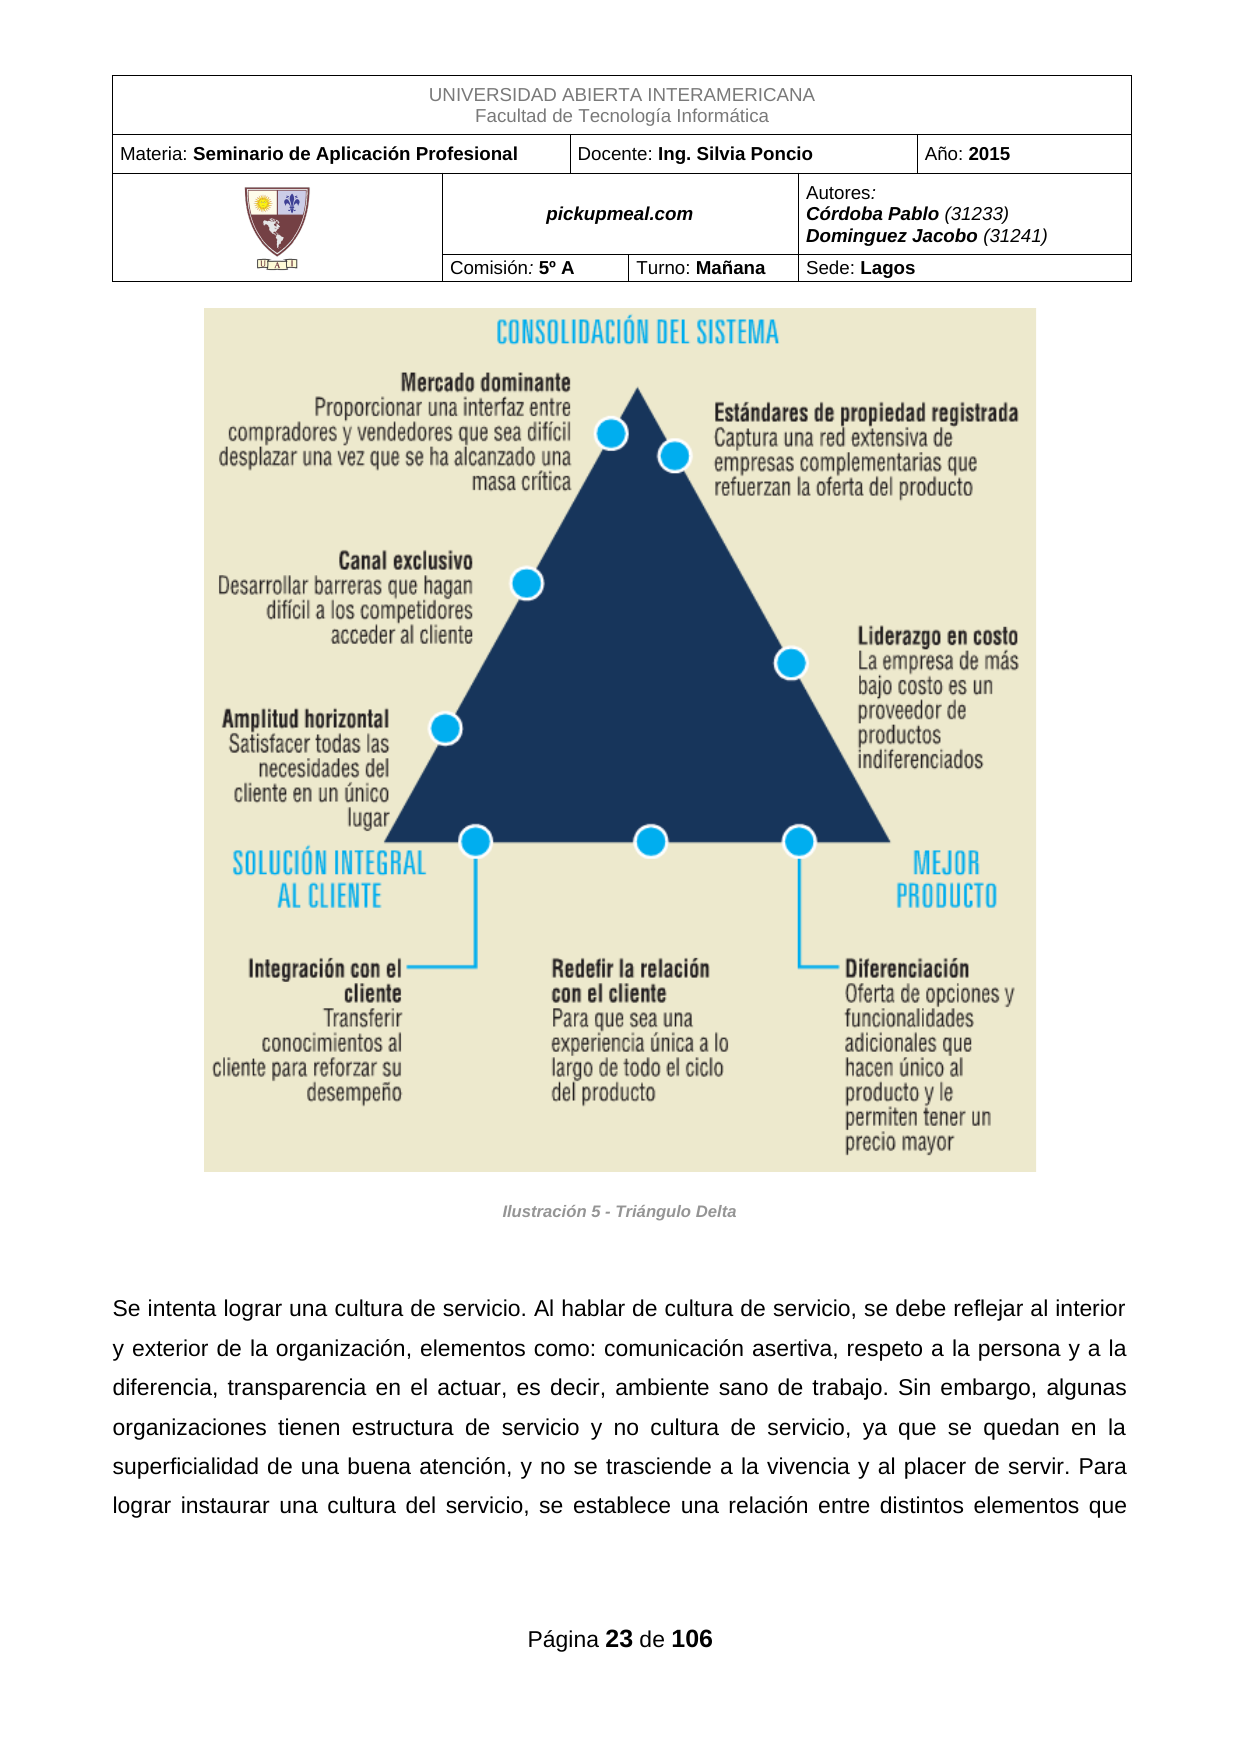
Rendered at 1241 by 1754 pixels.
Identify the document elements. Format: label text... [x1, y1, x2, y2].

picture [204, 308, 1037, 1172]
text Ilustración 5 - Triángulo Delta [112, 1202, 1128, 1221]
picture [230, 182, 325, 273]
